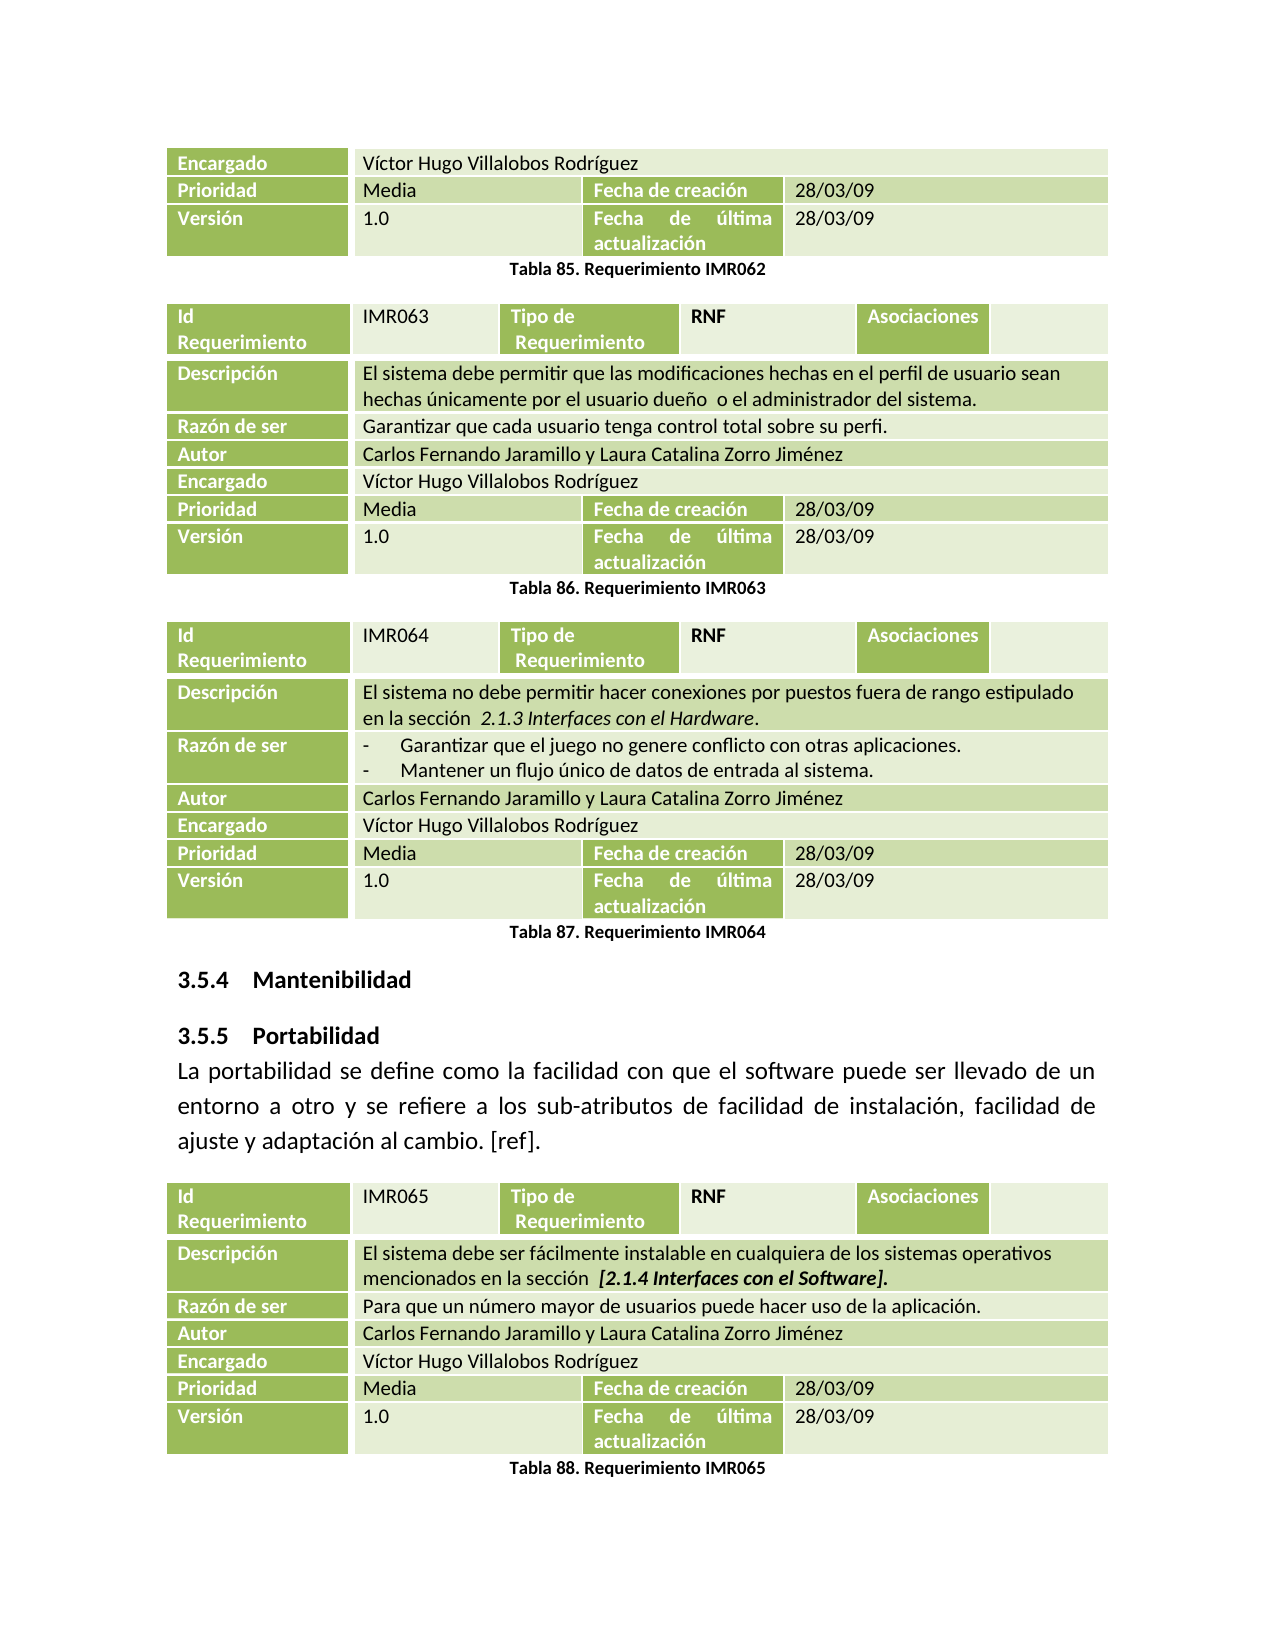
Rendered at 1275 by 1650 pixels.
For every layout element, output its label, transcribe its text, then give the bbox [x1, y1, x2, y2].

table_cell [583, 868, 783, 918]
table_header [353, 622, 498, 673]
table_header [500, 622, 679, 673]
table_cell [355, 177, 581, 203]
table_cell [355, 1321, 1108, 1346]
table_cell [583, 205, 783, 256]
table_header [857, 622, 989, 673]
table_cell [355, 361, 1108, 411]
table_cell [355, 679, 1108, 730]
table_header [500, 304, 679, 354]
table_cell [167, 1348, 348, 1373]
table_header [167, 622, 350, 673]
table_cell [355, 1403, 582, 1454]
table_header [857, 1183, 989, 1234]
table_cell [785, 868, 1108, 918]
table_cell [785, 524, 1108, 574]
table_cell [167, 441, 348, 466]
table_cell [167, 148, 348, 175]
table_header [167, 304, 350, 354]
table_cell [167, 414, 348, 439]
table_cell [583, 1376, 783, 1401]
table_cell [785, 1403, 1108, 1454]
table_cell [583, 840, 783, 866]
subtitle Mantenibilidad [177, 964, 1098, 995]
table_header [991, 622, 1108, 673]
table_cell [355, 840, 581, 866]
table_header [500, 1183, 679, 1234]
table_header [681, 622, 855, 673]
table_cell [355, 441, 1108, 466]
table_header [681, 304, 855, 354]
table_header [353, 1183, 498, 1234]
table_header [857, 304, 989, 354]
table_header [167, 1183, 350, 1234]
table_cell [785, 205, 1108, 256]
subtitle Portabilidad [177, 1020, 1098, 1051]
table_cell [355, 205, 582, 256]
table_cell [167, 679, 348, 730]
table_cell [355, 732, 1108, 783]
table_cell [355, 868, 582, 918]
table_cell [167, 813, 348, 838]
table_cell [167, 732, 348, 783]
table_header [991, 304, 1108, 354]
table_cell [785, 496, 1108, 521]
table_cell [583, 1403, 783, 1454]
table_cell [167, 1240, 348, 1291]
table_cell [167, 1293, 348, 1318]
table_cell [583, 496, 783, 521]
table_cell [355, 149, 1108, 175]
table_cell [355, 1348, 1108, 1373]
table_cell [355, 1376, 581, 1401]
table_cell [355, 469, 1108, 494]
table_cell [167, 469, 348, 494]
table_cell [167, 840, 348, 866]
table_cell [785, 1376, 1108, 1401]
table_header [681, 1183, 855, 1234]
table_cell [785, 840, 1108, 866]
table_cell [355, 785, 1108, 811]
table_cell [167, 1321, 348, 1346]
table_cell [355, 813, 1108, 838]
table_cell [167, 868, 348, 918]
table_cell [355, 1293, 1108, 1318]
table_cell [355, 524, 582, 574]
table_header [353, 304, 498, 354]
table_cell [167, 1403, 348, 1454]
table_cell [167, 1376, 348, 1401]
text La portabilidad se define como la facilidad con que el software puede ser llevado de un entorno a otro y se refiere a los sub-atributos de facilidad de instalación, facilidad de ajuste y adaptación al cambio. [ref]. [177, 1055, 1098, 1156]
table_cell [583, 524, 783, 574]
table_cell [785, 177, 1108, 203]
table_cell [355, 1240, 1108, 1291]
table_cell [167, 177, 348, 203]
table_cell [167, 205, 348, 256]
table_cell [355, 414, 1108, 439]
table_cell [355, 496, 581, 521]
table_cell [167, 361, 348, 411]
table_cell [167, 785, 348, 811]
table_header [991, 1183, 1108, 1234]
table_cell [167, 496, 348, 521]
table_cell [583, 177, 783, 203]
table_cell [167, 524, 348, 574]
